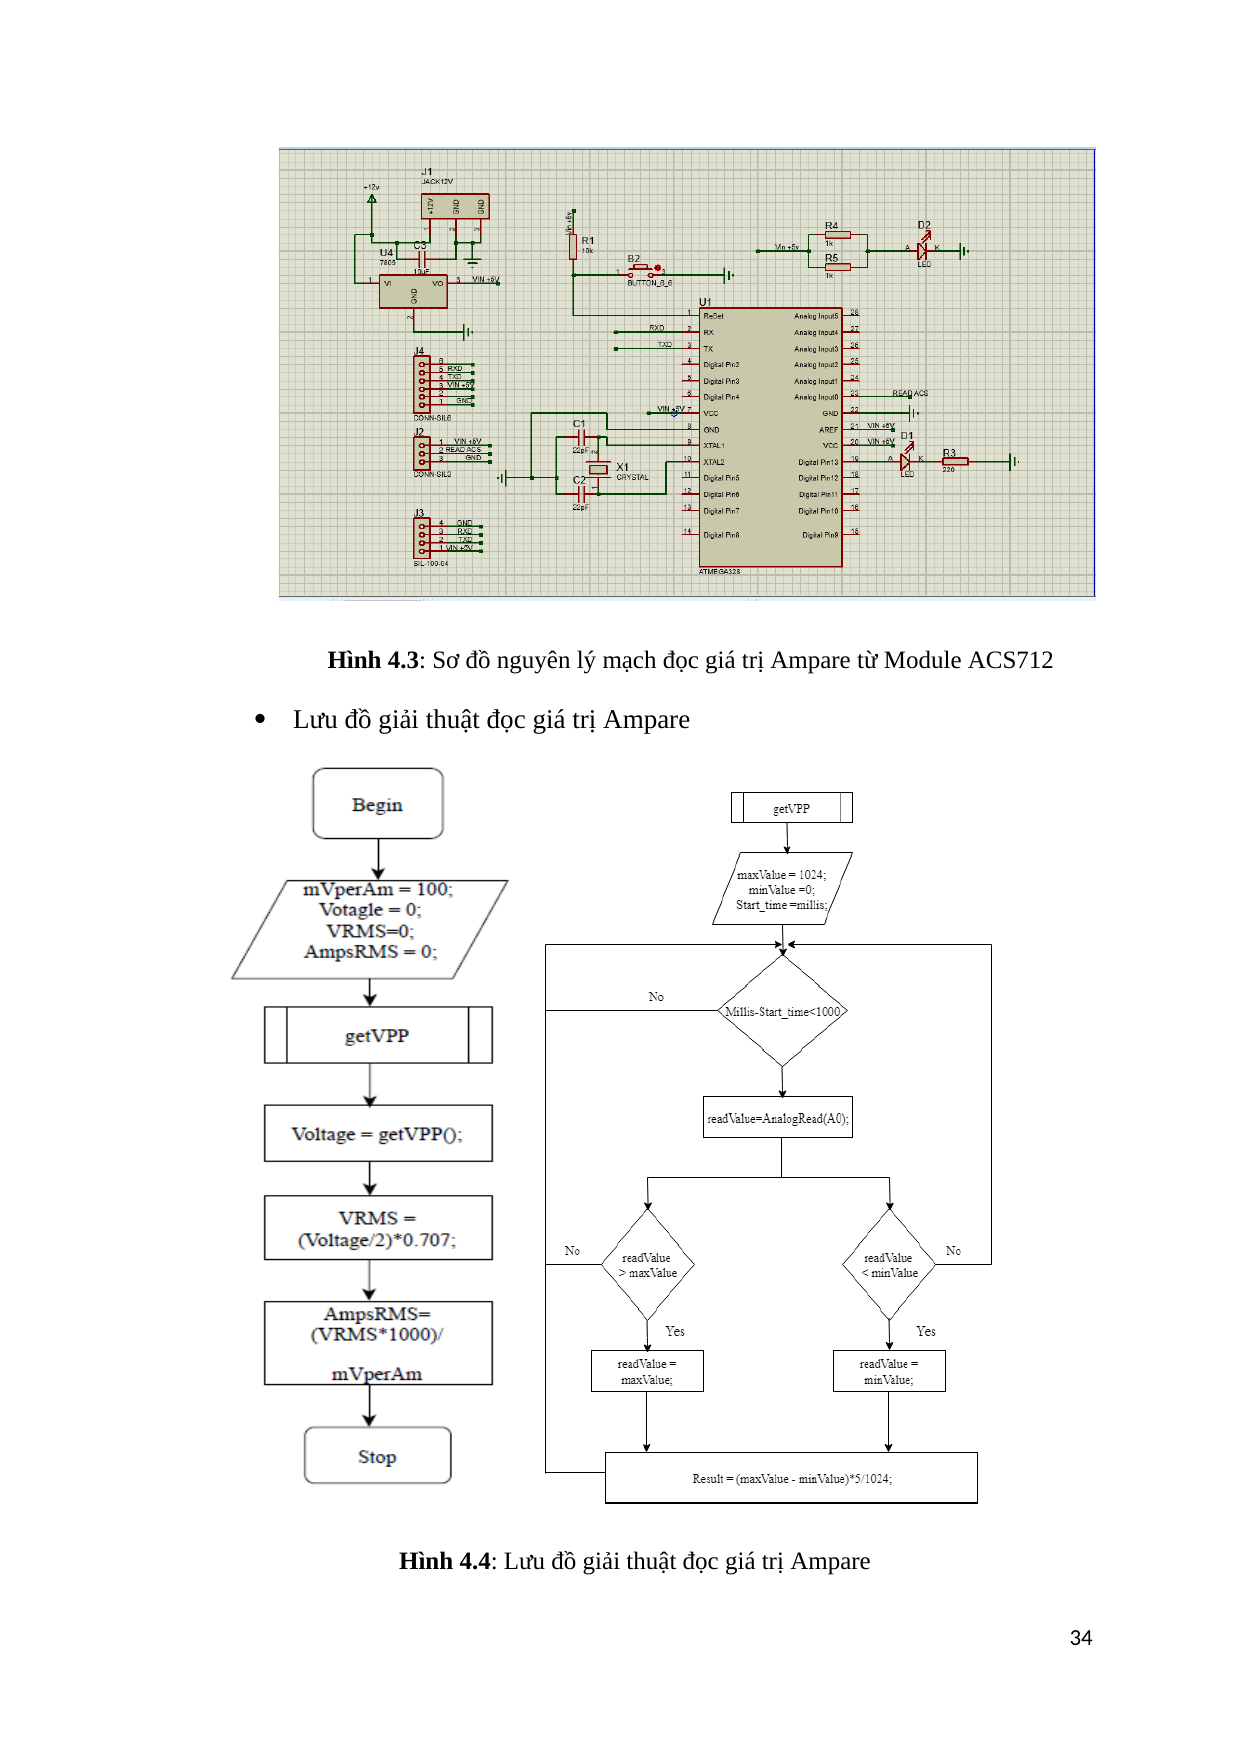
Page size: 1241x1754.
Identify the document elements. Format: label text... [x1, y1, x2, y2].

picture [217, 750, 999, 1504]
list Lưu đồ giải thuật đọc giá trị Ampare [255, 703, 1092, 734]
text Hình 4.4: Lưu đồ giải thuật đọc giá trị Ampare [177, 1546, 1092, 1575]
picture [278, 147, 1096, 601]
text Hình 4.3: Sơ đồ nguyên lý mạch đọc giá trị Ampare từ Module ACS712 [293, 601, 1092, 674]
